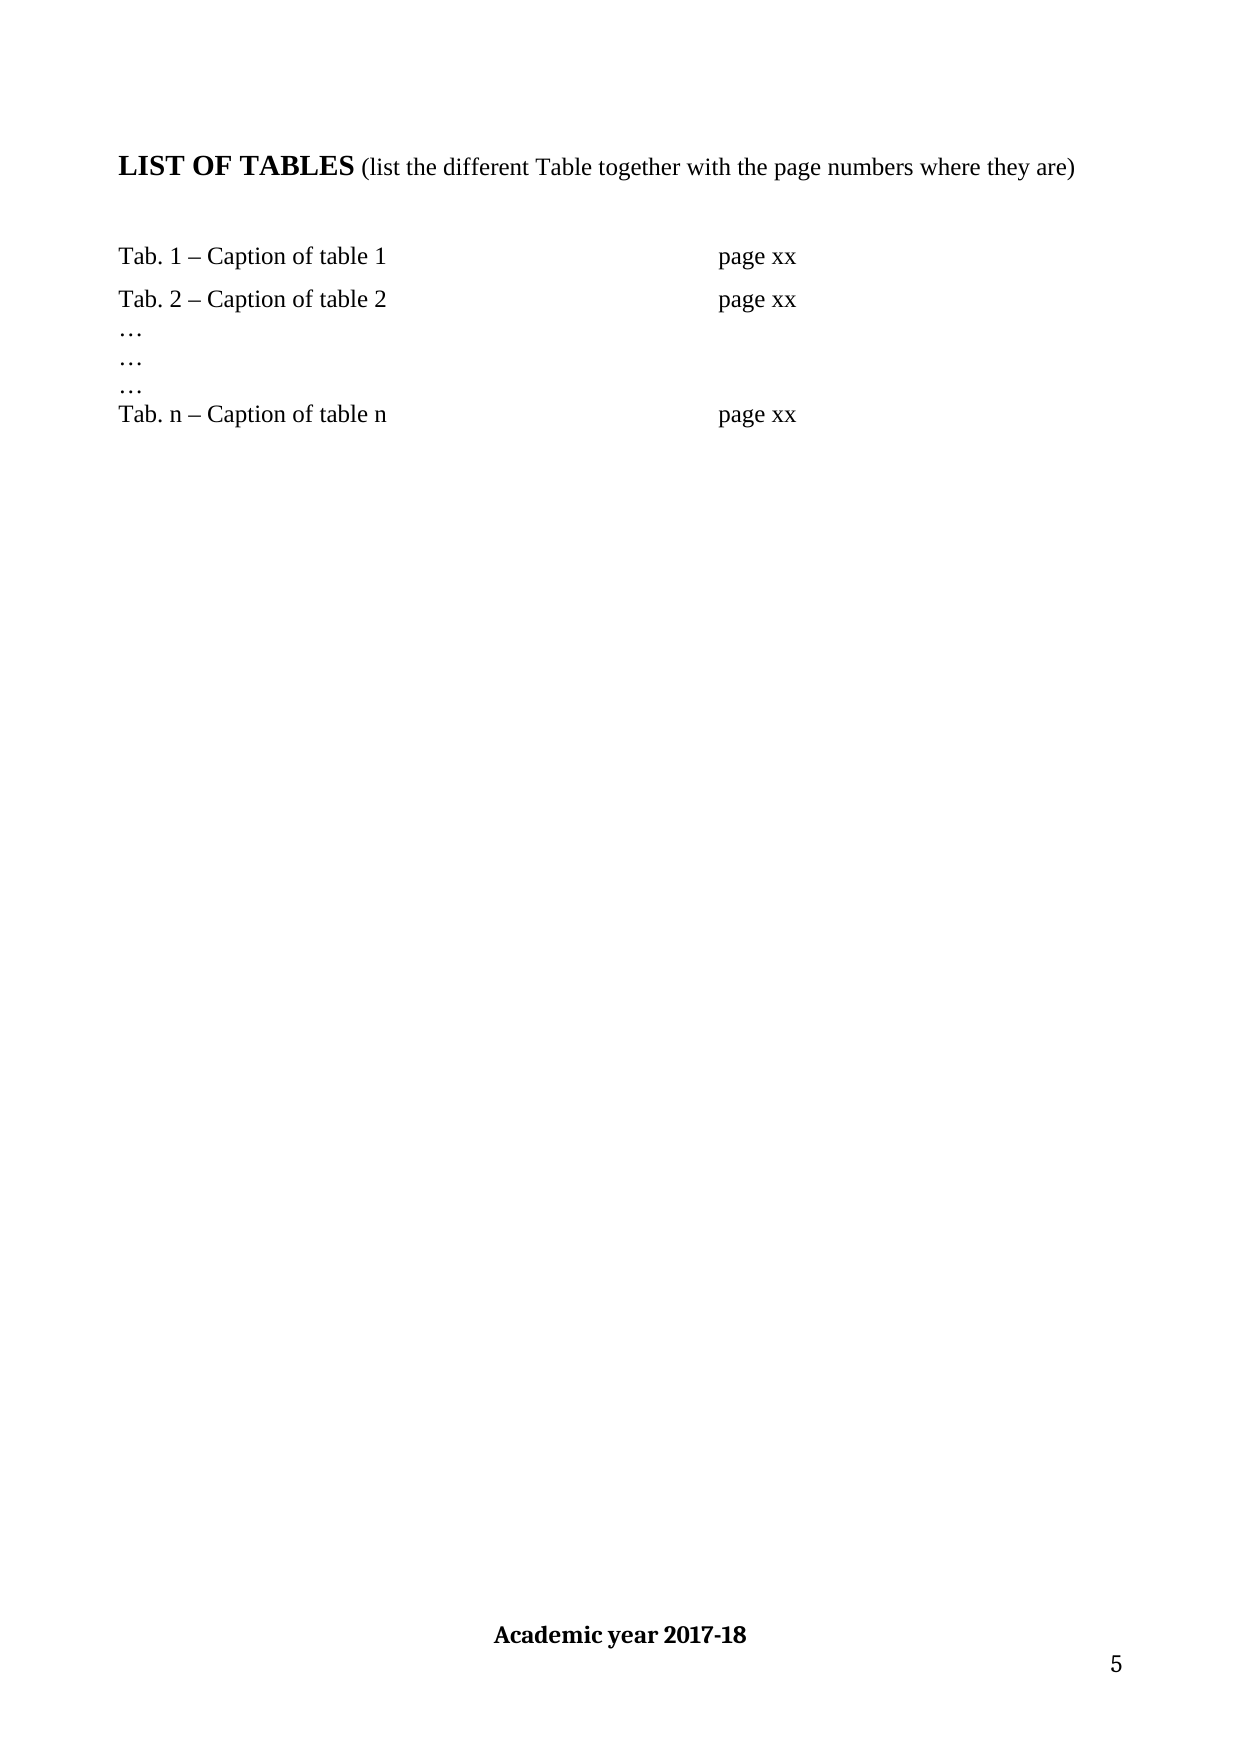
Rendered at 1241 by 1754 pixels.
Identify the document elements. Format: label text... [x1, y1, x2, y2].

text … [118, 370, 1122, 399]
text … [118, 342, 1122, 370]
text Tab. 1 – Caption of table 1 page xx [118, 241, 1122, 270]
text Tab. n – Caption of table n page xx [118, 399, 1122, 428]
text Tab. 2 – Caption of table 2 page xx [118, 284, 1122, 313]
text LIST OF TABLES (list the different Table together with the page numbers where they are) [118, 148, 1122, 181]
text … [118, 313, 1122, 342]
